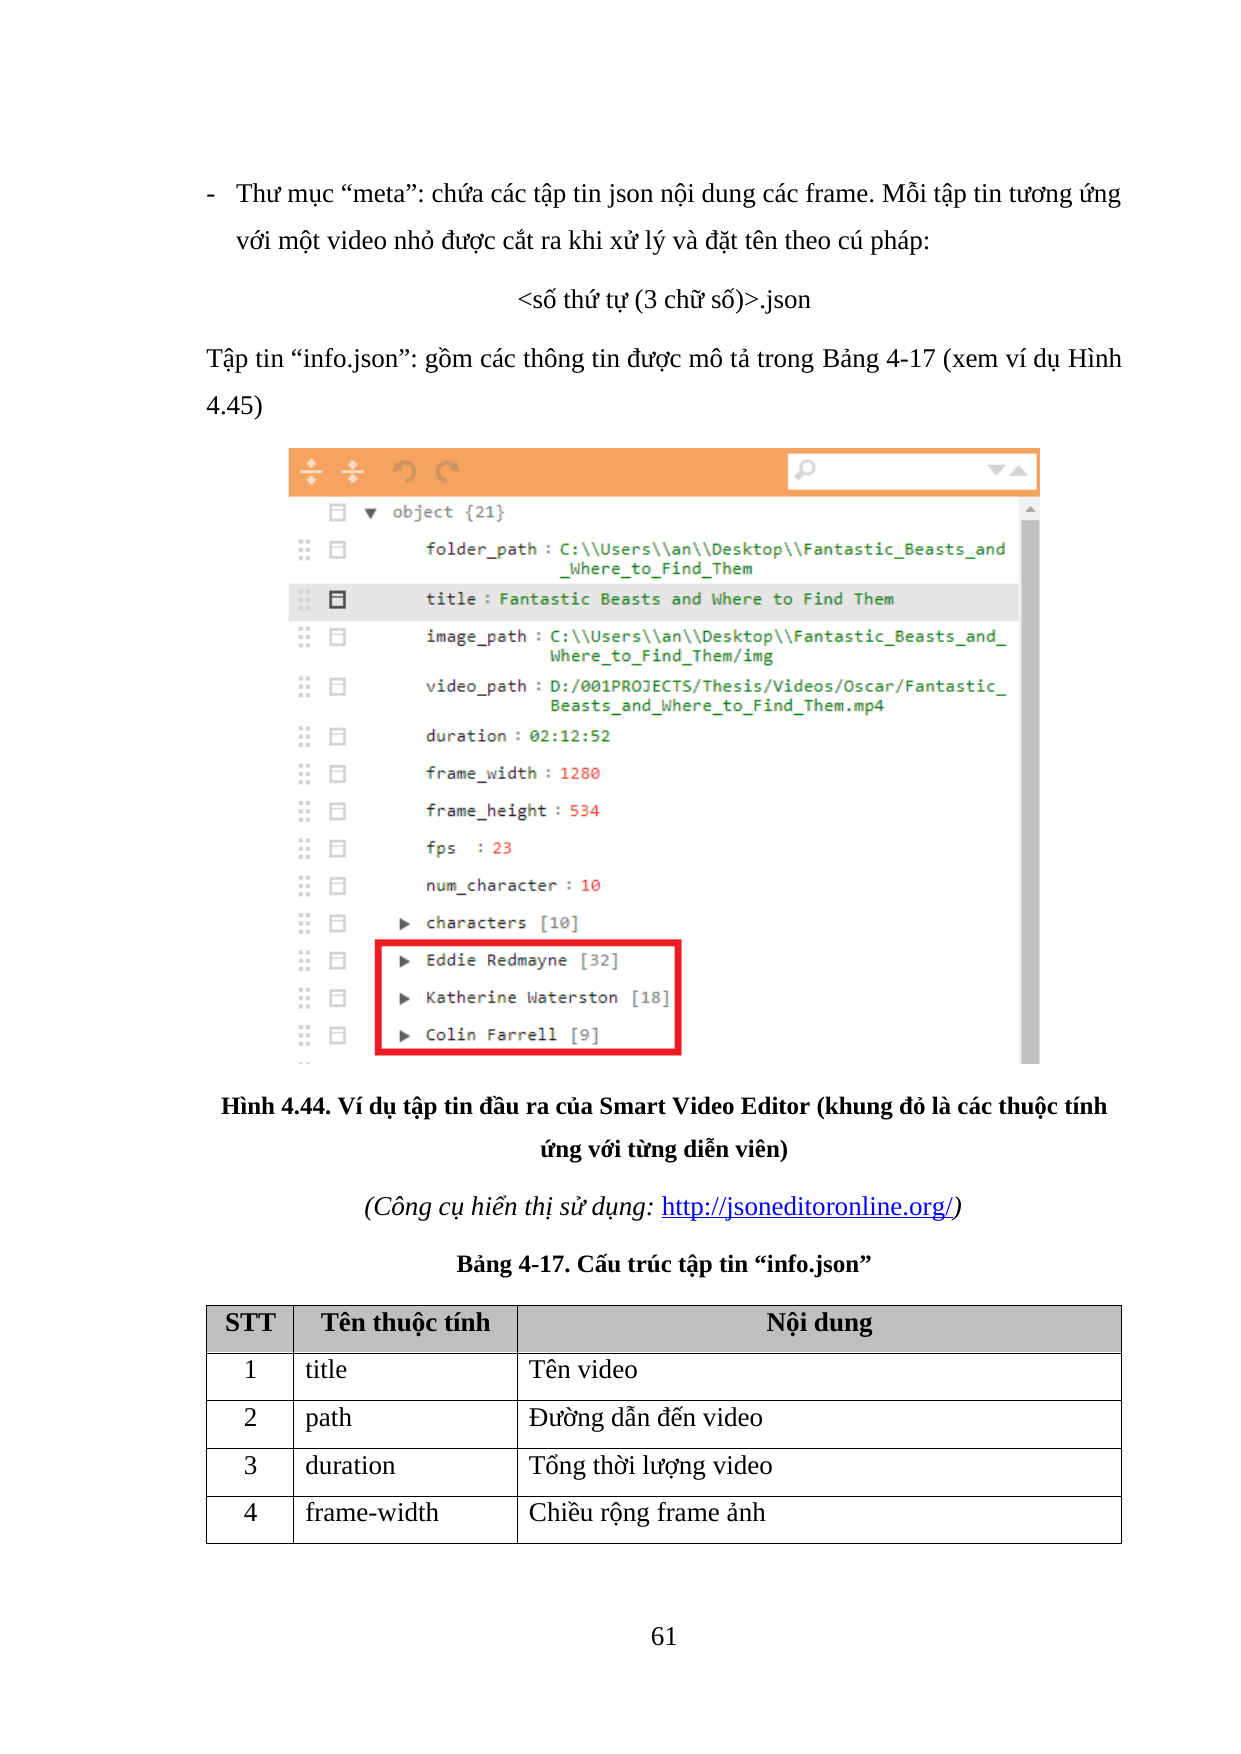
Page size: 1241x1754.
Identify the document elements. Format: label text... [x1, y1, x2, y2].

table_cell title [294, 1354, 517, 1400]
text Bảng -. Cấu trúc tập tin “info.json” [206, 1249, 1122, 1278]
picture [288, 448, 1040, 1064]
text (Công cụ hiển thị sử dụng: http://jsoneditoronline.org/) [206, 1190, 1122, 1221]
table_cell 1 [207, 1354, 293, 1400]
table_cell frame-width [294, 1497, 517, 1543]
text Hình .. Ví dụ tập tin đầu ra của Smart Video Editor (khung đỏ là các thuộc tính ứng với từng diễn viên) [206, 1091, 1122, 1163]
table_header Nội dung [518, 1306, 1121, 1352]
table_cell 4 [207, 1497, 293, 1543]
text <số thứ tự (3 chữ số)>.json [206, 283, 1122, 314]
list Thư mục “meta”: chứa các tập tin json nội dung các frame. Mỗi tập tin tương ứng với một video nhỏ được cắt ra khi xử lý và đặt tên theo cú pháp: [206, 177, 1122, 255]
table_cell Chiều rộng frame ảnh [518, 1497, 1121, 1543]
table_cell Tổng thời lượng video [518, 1449, 1121, 1496]
table_header Tên thuộc tính [294, 1306, 517, 1352]
table_cell 3 [207, 1449, 293, 1496]
table_cell Đường dẫn đến video [518, 1401, 1121, 1448]
table_cell 2 [207, 1401, 293, 1448]
table_header STT [207, 1306, 293, 1352]
table_cell duration [294, 1449, 517, 1496]
table_cell path [294, 1401, 517, 1448]
table_cell Tên video [518, 1354, 1121, 1400]
